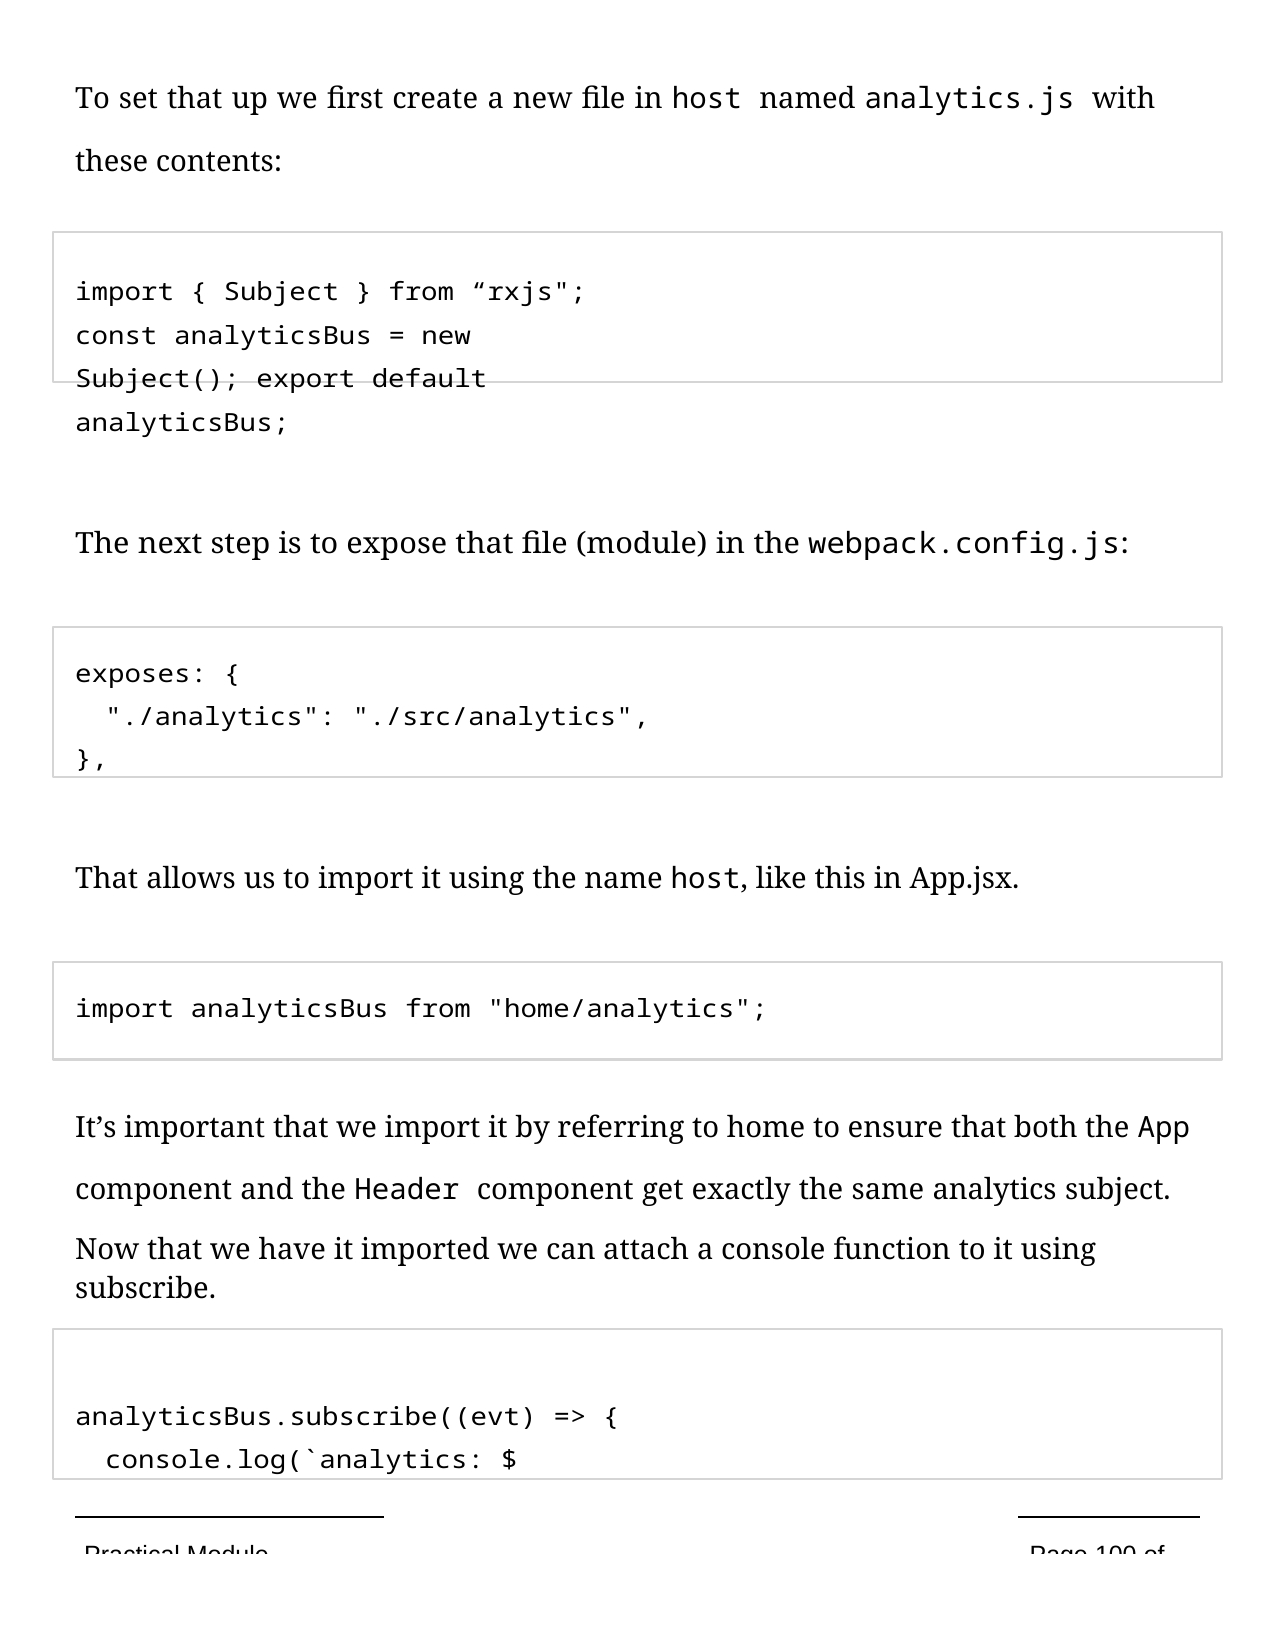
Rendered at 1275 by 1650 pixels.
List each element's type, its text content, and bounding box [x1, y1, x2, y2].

text exposes: { [75, 656, 1212, 690]
text To set that up we first create a new file in host named analytics.js with these contents: [75, 78, 1197, 179]
text The next step is to expose that file (module) in the webpack.config.js: [75, 522, 1212, 562]
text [75, 1398, 856, 1476]
text Now that we have it imported we can attach a console function to it using subscribe. [75, 1228, 1212, 1307]
text import { Subject } from “rxjs"; const analyticsBus = new Subject(); export default analyticsBus; [75, 274, 613, 439]
text import analyticsBus from "home/analytics"; [75, 990, 1212, 1024]
text "./analytics": "./src/analytics", [105, 698, 1212, 732]
text That allows us to import it using the name host, like this in App.jsx. [75, 857, 1212, 897]
text }, [75, 740, 1212, 774]
text component and the Header component get exactly the same analytics subject. [75, 1168, 1212, 1208]
text It’s important that we import it by referring to home to ensure that both the App [75, 1107, 1212, 1146]
